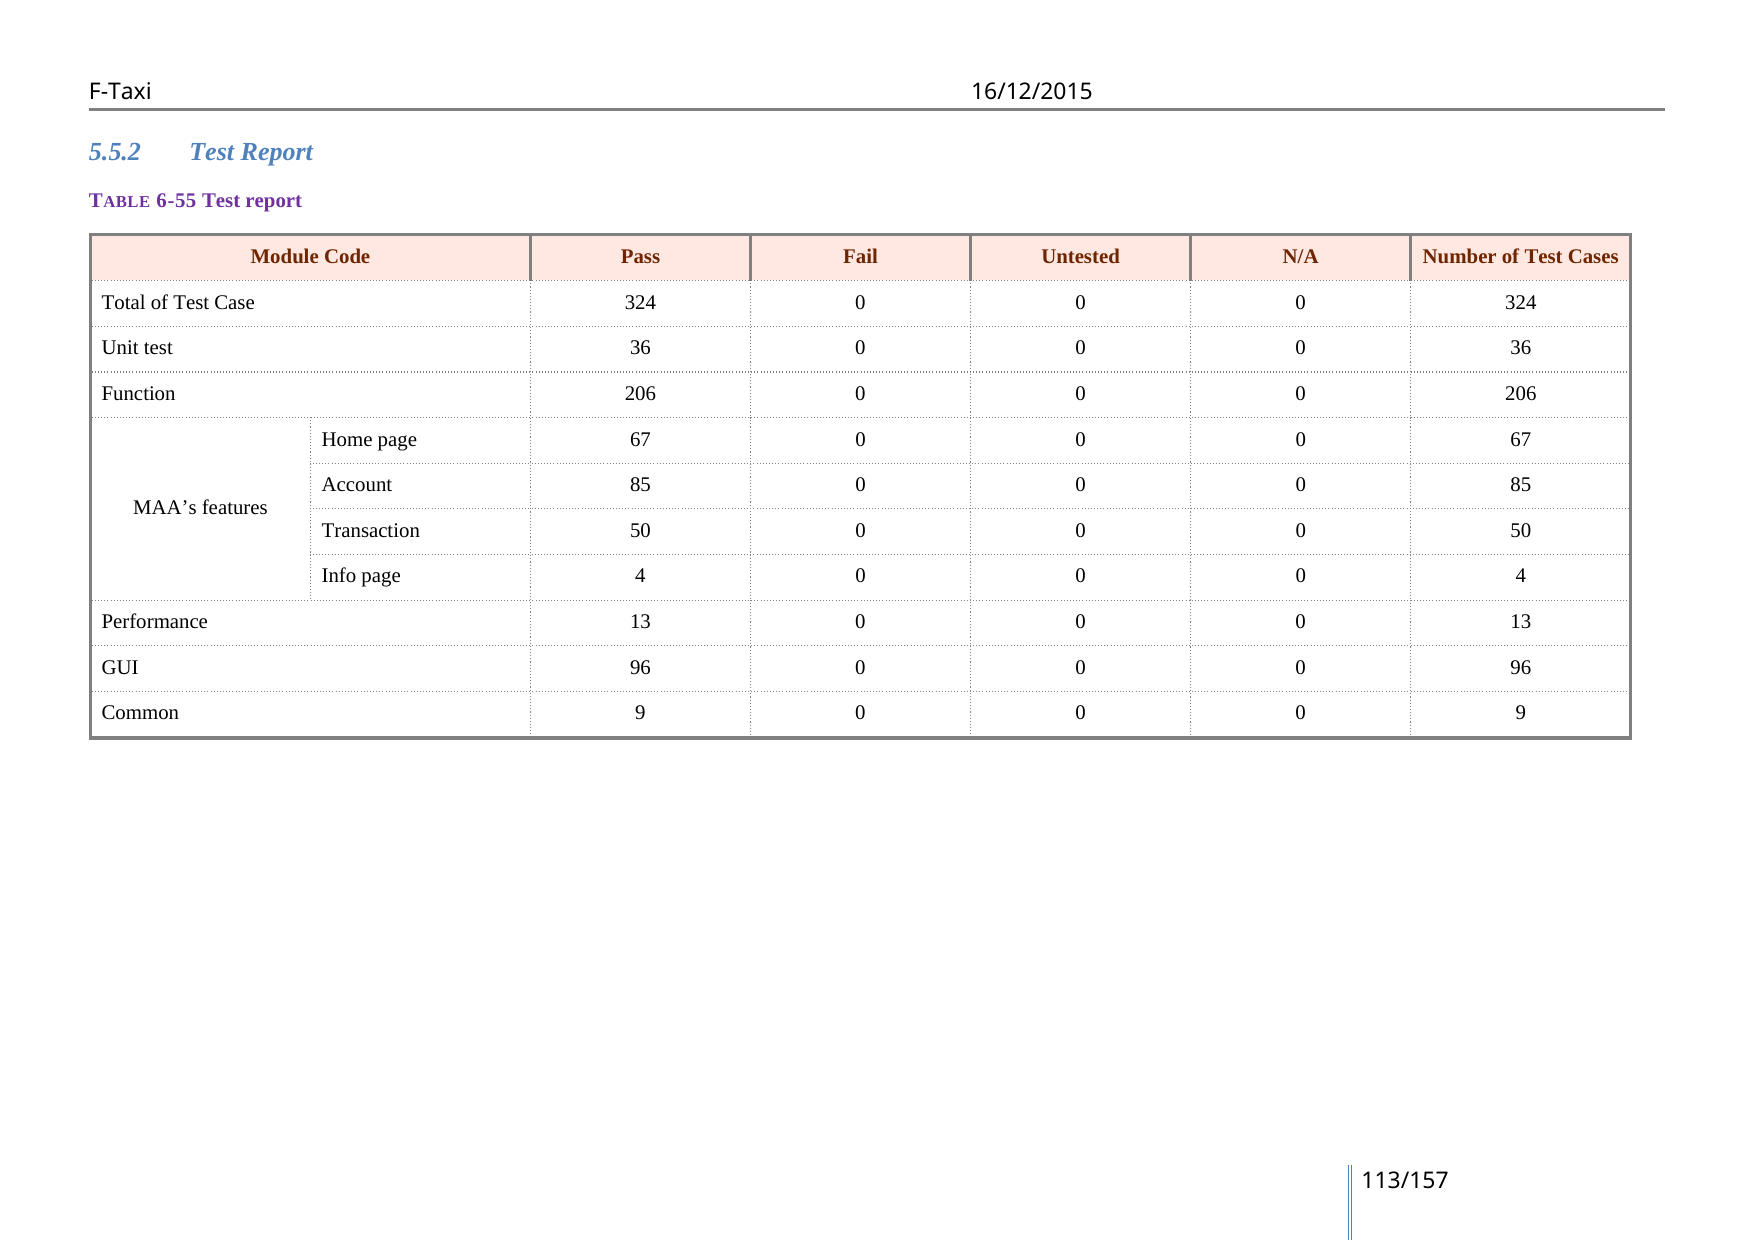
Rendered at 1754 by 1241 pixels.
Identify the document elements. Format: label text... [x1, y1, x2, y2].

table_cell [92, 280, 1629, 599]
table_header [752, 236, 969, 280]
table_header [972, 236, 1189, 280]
subtitle Test Report [89, 136, 1665, 166]
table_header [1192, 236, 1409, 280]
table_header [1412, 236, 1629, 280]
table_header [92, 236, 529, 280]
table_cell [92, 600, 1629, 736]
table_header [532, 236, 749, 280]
